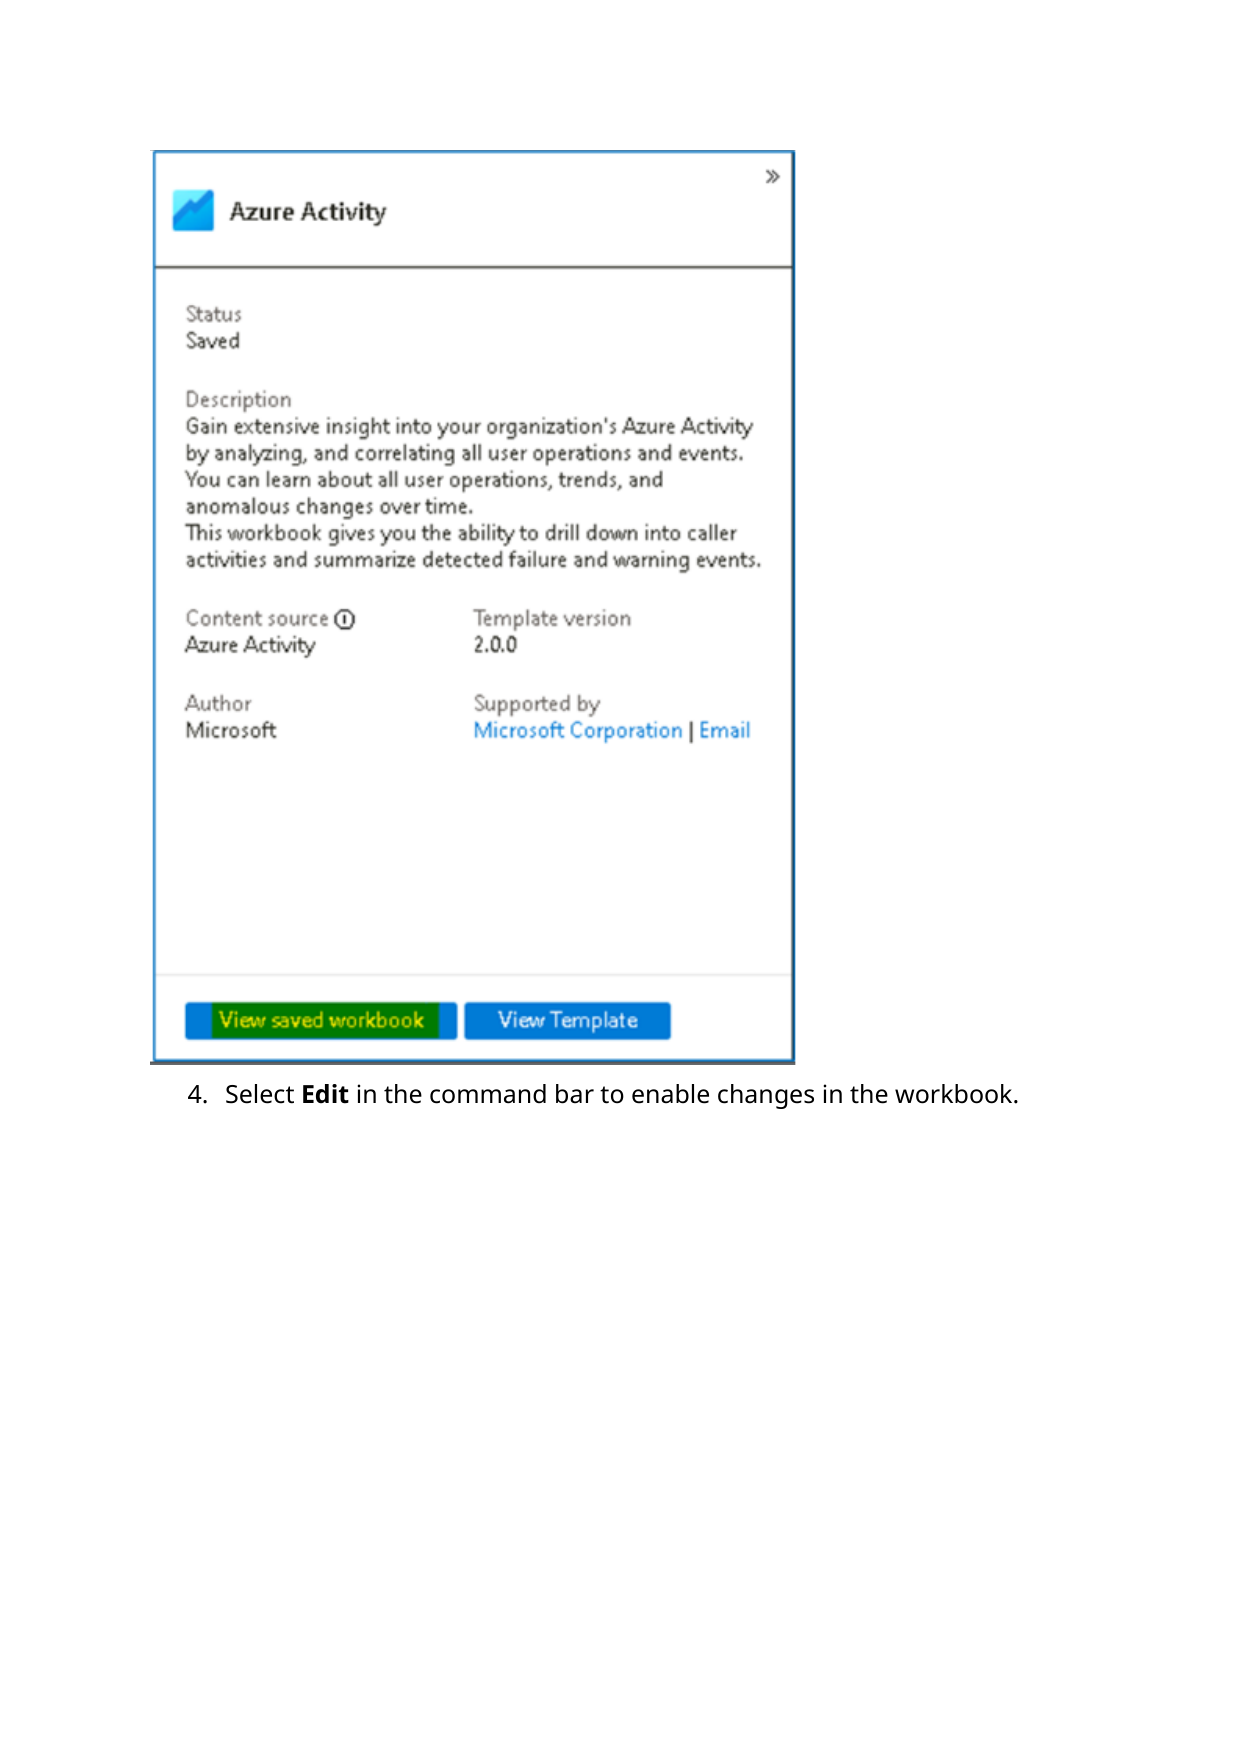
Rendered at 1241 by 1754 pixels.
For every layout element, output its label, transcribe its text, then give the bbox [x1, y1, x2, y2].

picture [150, 150, 796, 1065]
list Select Edit in the command bar to enable changes in the workbook. [187, 1077, 1090, 1111]
